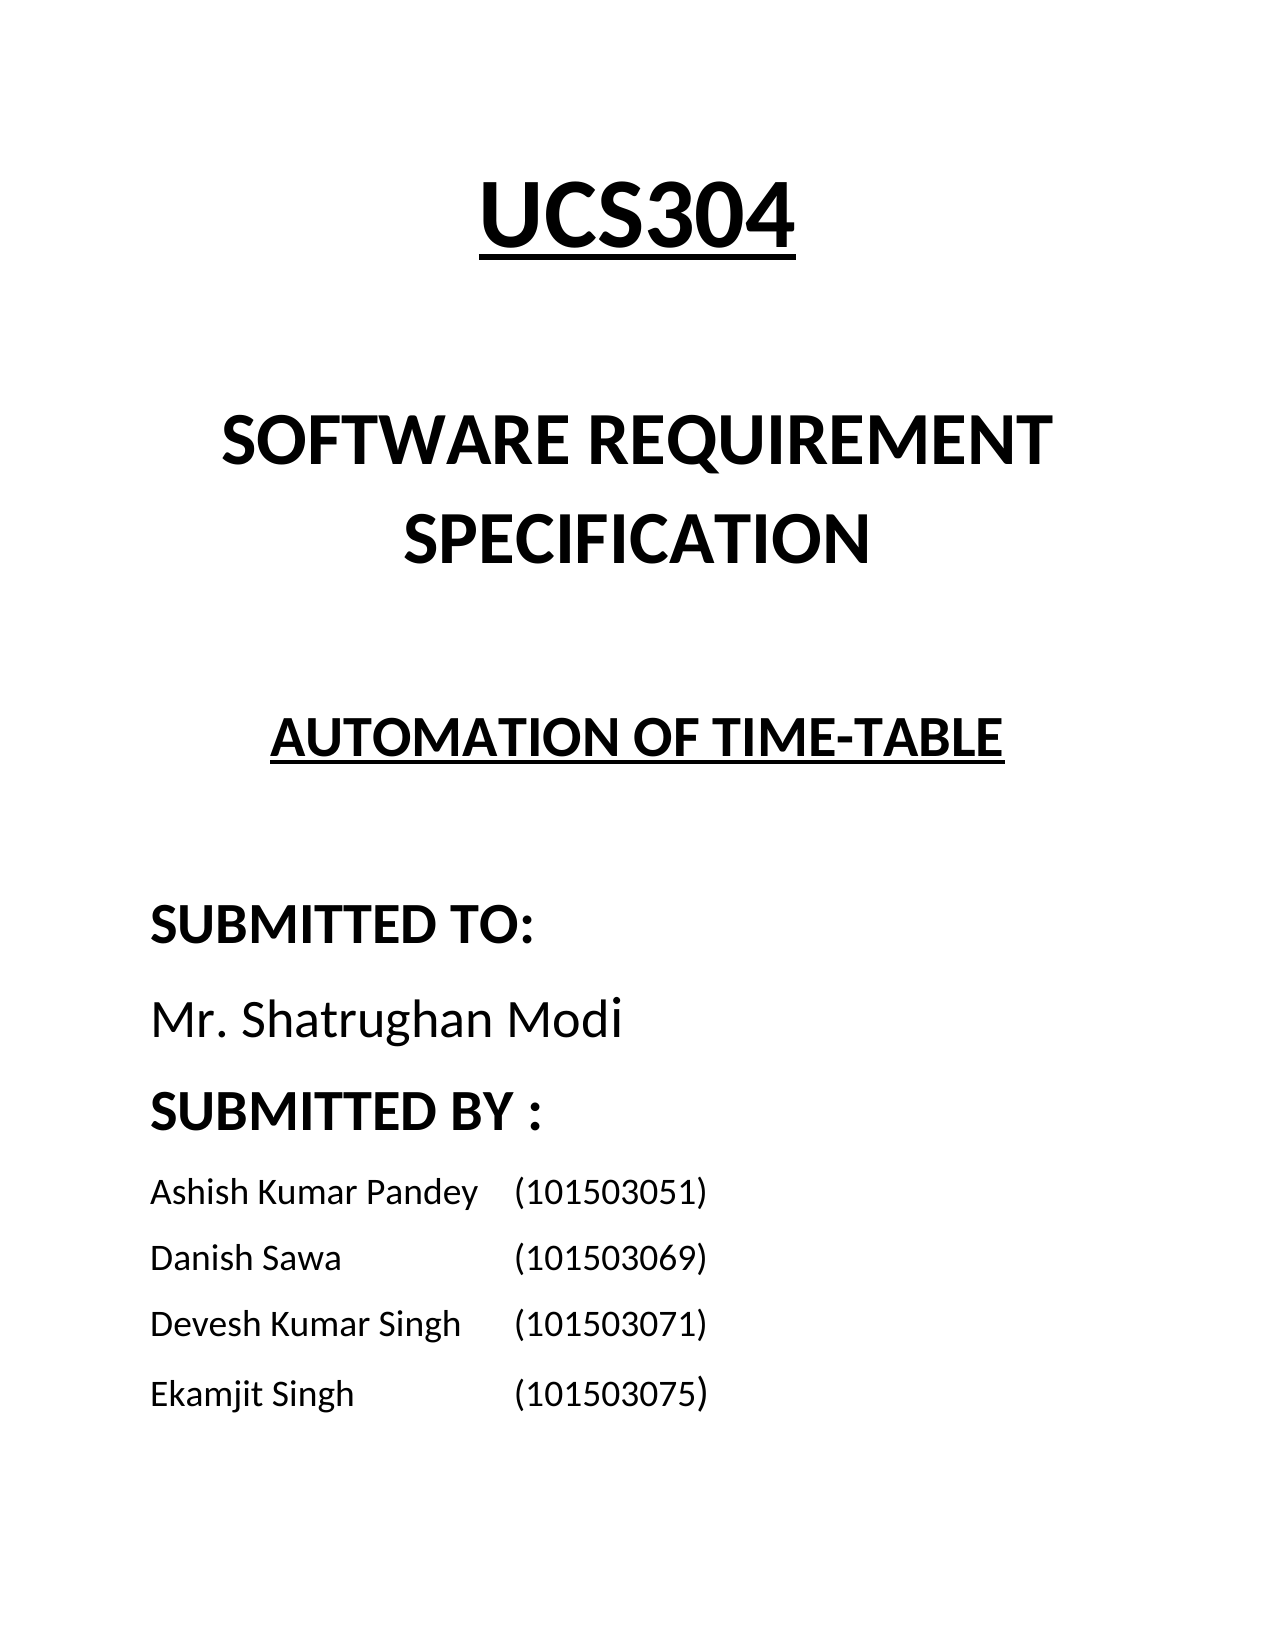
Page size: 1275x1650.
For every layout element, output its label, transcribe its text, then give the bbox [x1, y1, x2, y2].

text Ashish Kumar Pandey (101503051) [150, 1168, 1125, 1213]
text Mr. Shatrughan Modi [150, 981, 1125, 1052]
text Devesh Kumar Singh (101503071) [150, 1300, 1125, 1346]
text SUBMITTED BY : [150, 1074, 1125, 1145]
text SOFTWARE REQUIREMENT SPECIFICATION [150, 392, 1125, 582]
text UCS304 [150, 150, 1125, 272]
text AUTOMATION OF TIME-TABLE [150, 700, 1125, 771]
text Danish Sawa (101503069) [150, 1234, 1125, 1279]
text SUBMITTED TO: [150, 887, 1125, 958]
text Ekamjit Singh (101503075) [150, 1366, 1125, 1417]
